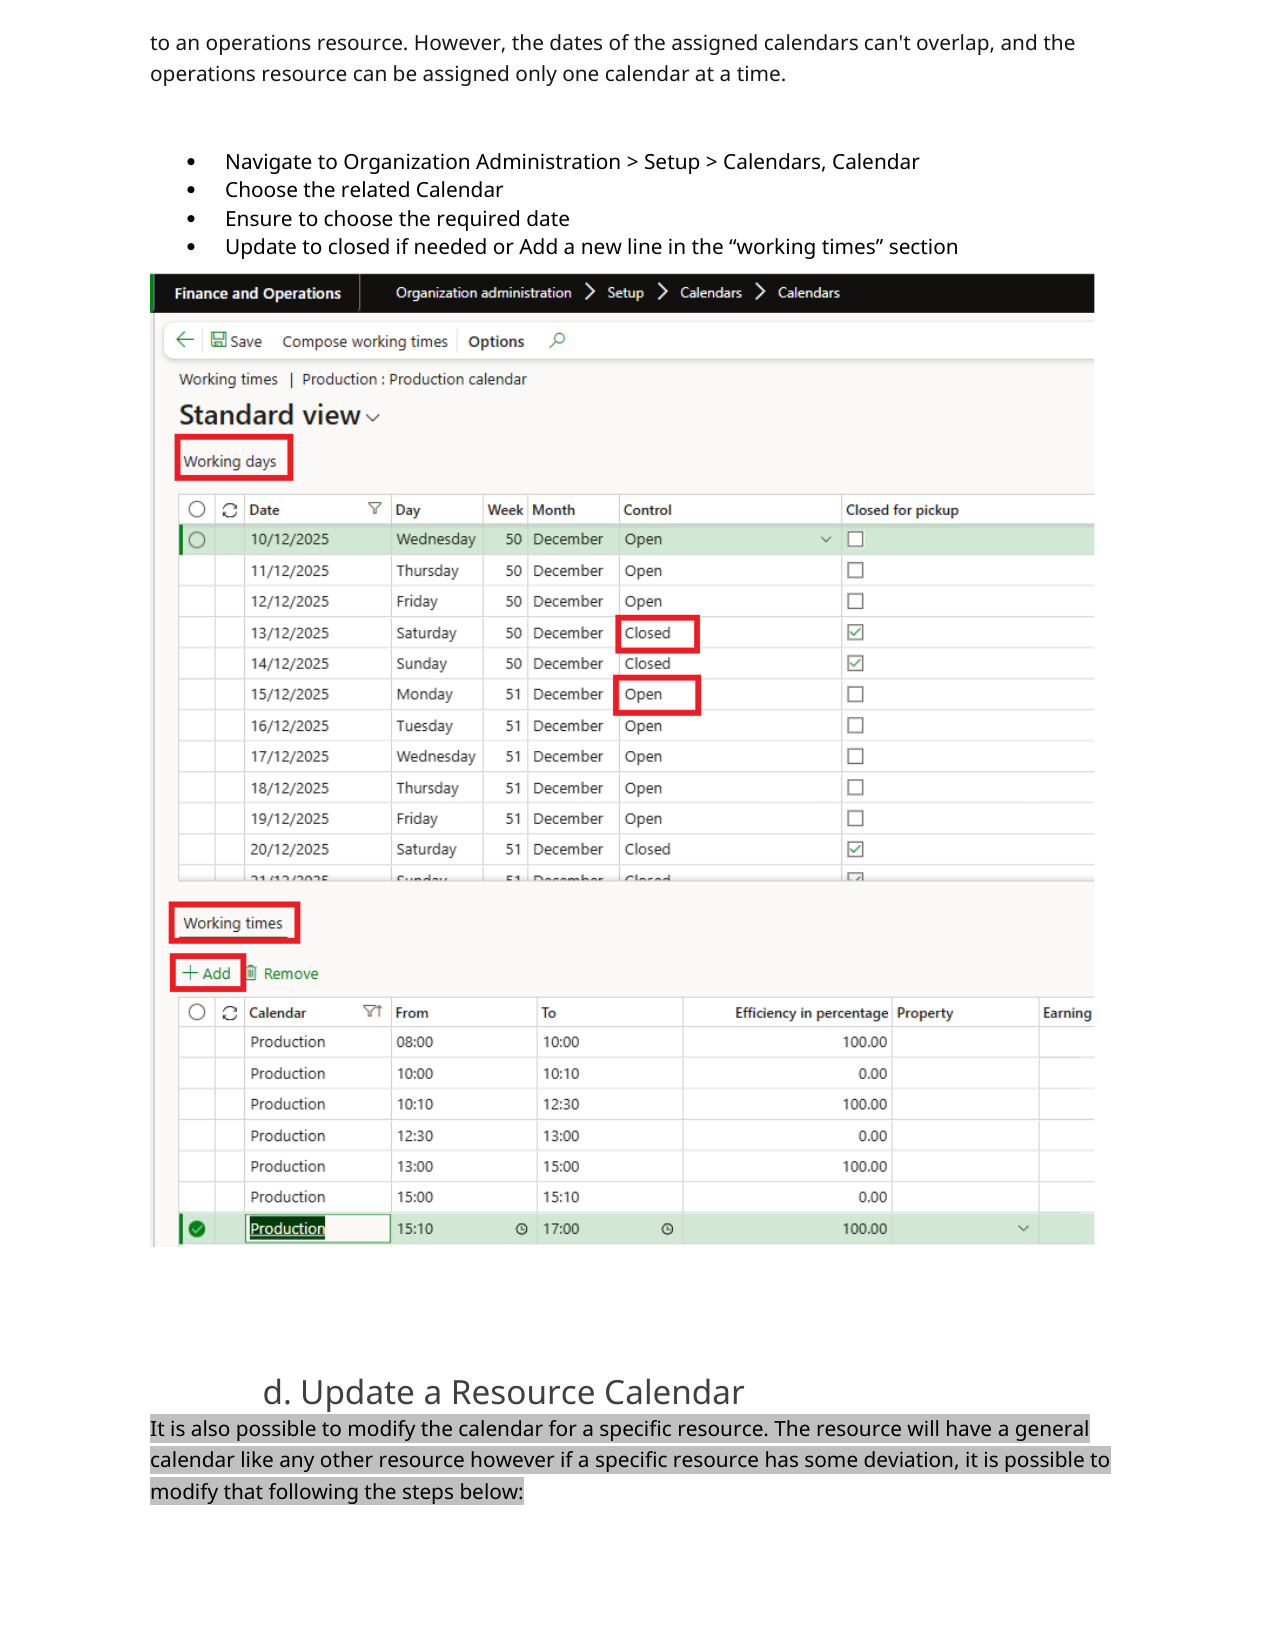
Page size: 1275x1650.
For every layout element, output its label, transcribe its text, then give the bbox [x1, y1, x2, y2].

picture [150, 273, 1095, 1247]
list Update to closed if needed or Add a new line in the “working times” section [187, 232, 1125, 261]
list Choose the related Calendar [187, 175, 1125, 204]
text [150, 28, 1125, 88]
subtitle Update a Resource Calendar [262, 1369, 1125, 1414]
list Navigate to Organization Administration > Setup > Calendars, Calendar [187, 147, 1125, 175]
list Ensure to choose the required date [187, 204, 1125, 232]
text It is also possible to modify the calendar for a specific resource. The resource will have a general calendar like any other resource however if a specific resource has some deviation, it is possible to modify that following the steps below: [150, 1414, 1125, 1505]
